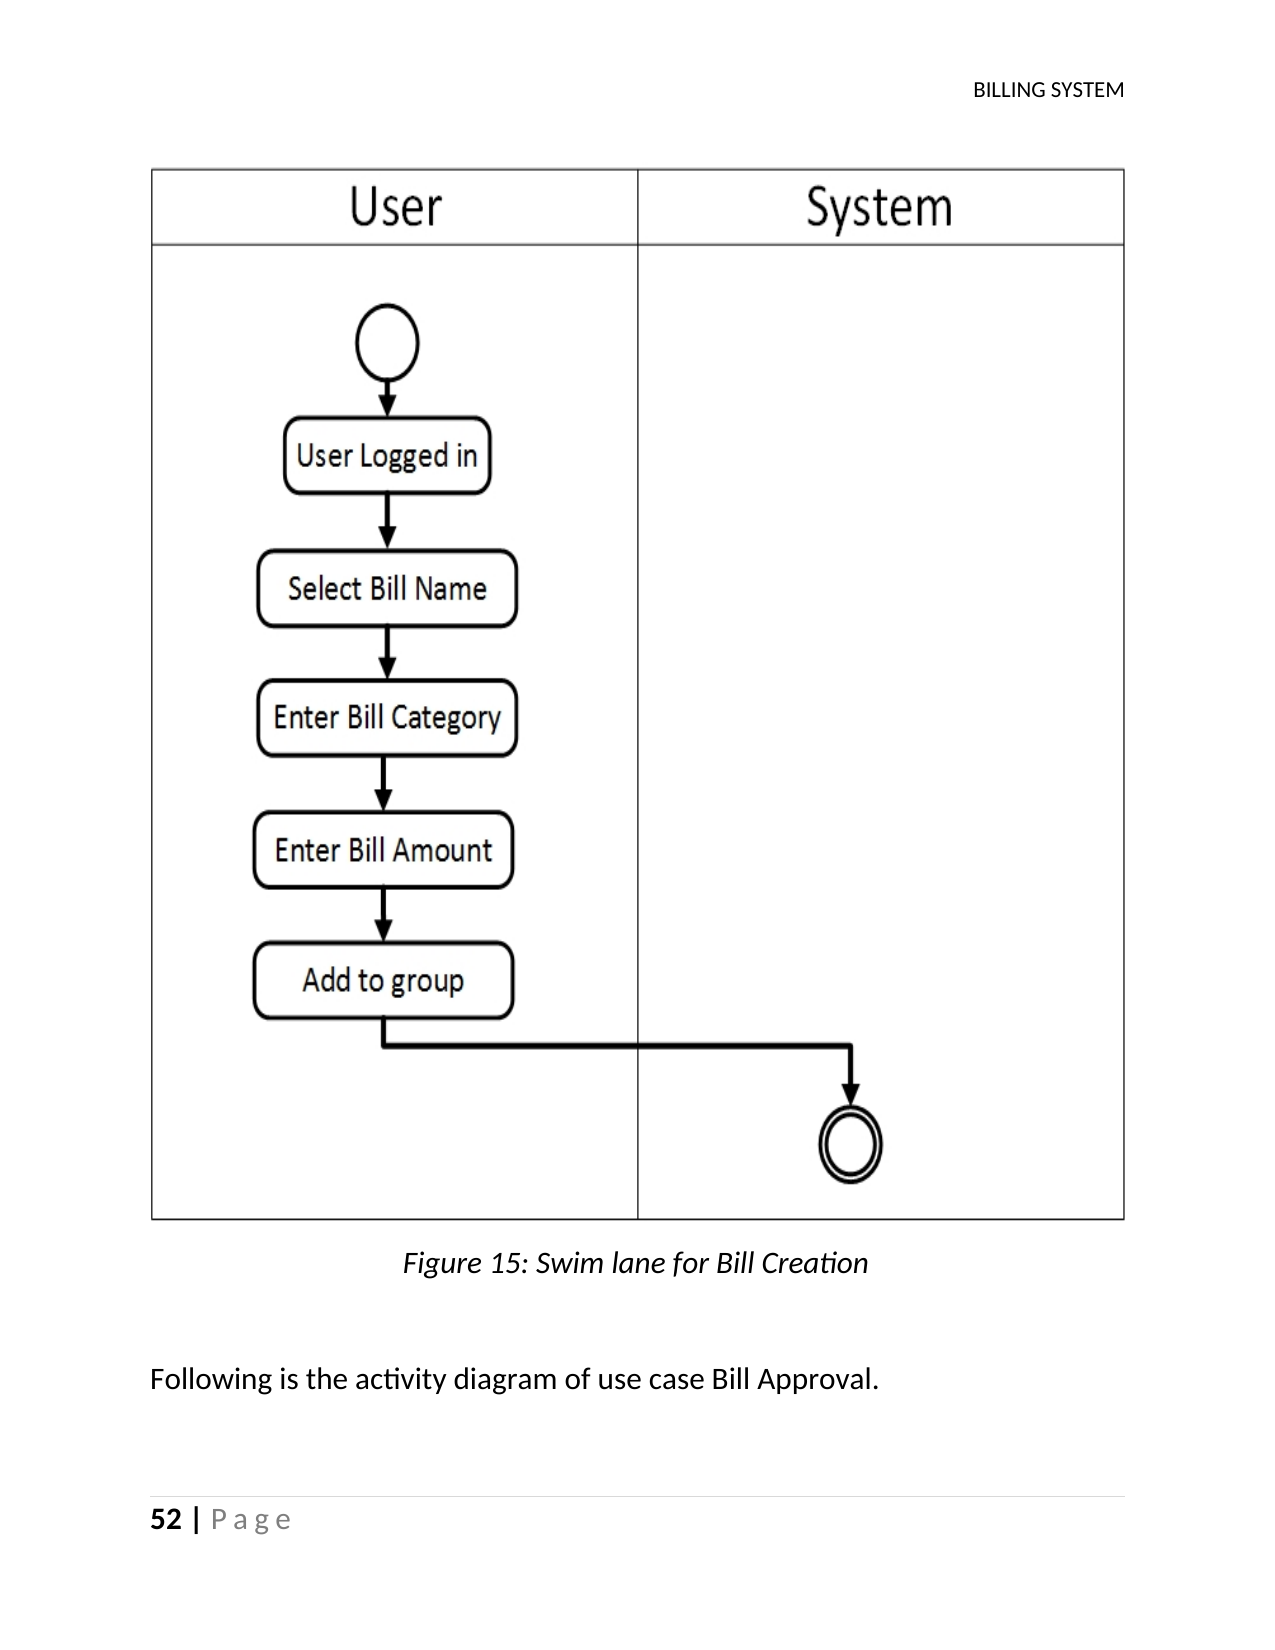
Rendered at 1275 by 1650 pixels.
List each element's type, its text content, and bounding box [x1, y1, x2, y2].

picture [150, 150, 1125, 1222]
text Figure 15: Swim lane for Bill Creation [150, 1243, 1125, 1281]
text Following is the activity diagram of use case Bill Approval. [150, 1359, 1125, 1398]
